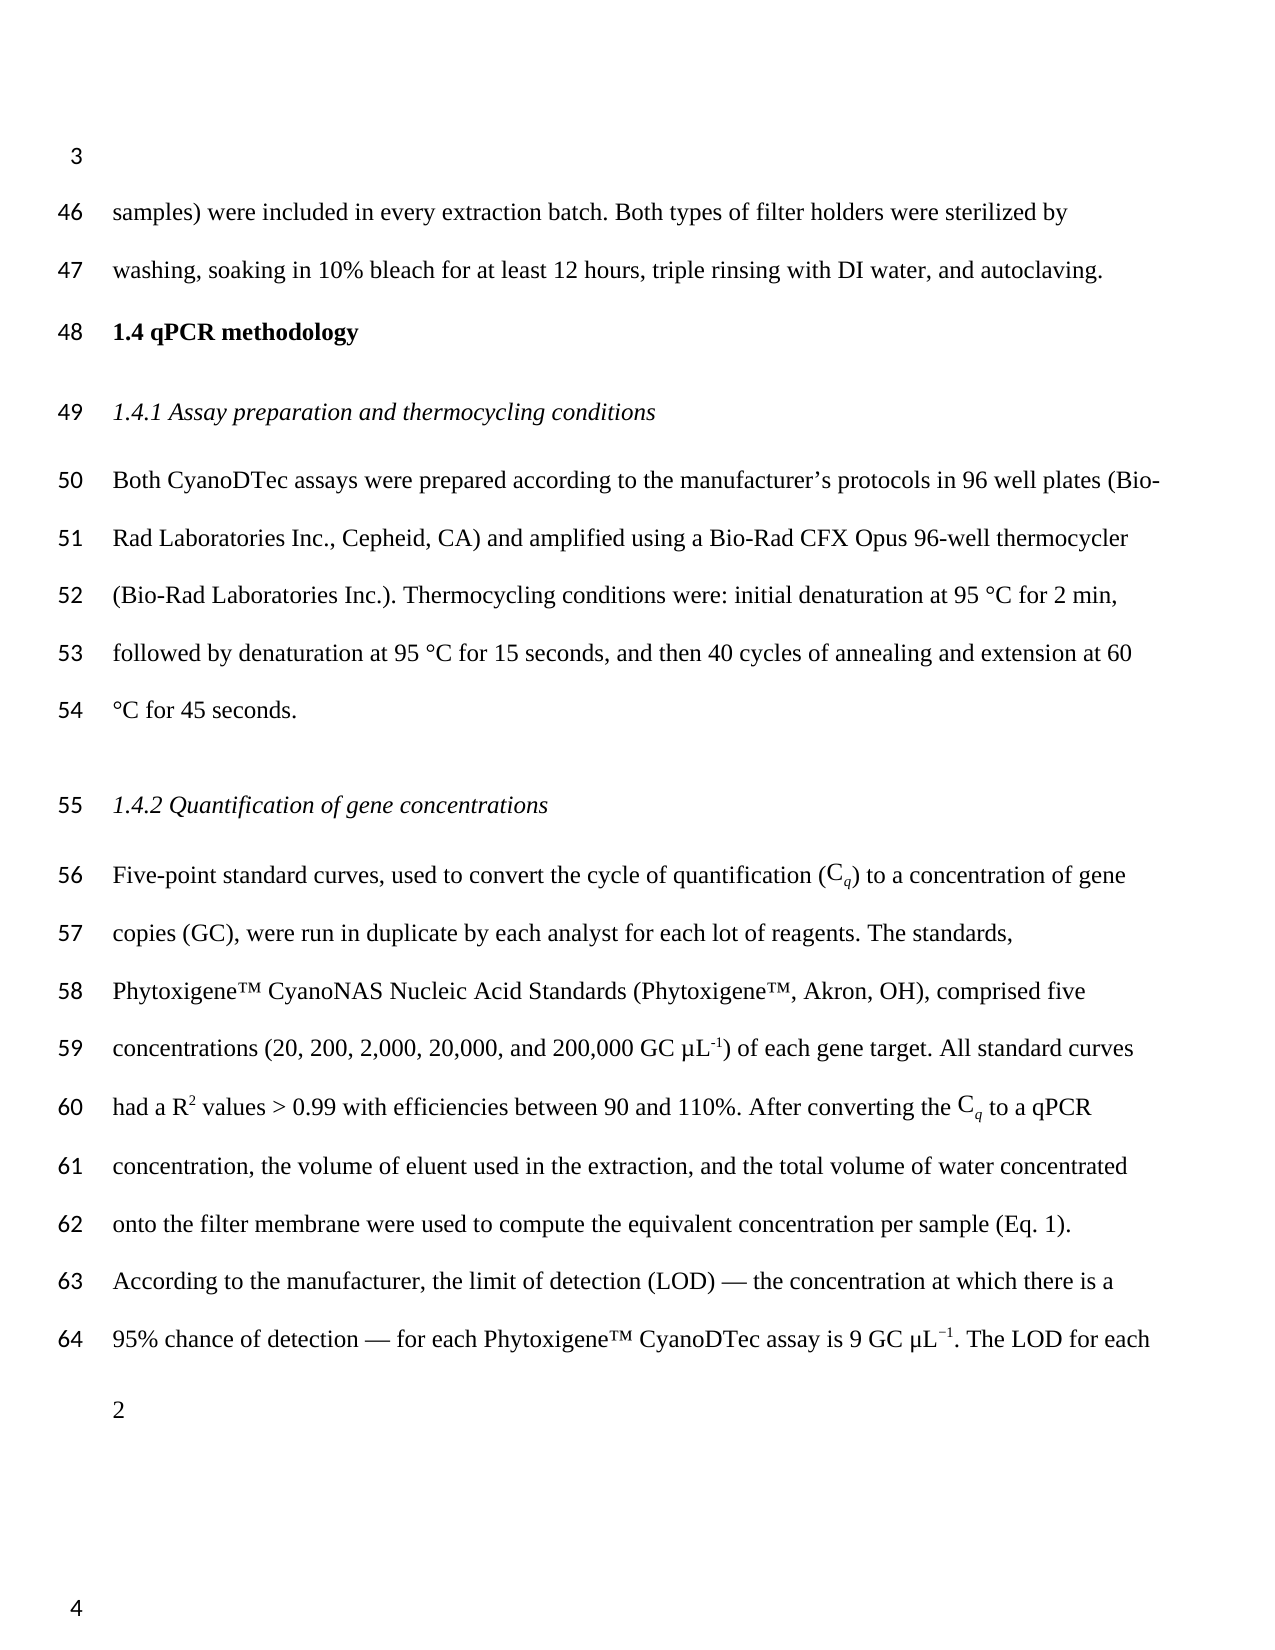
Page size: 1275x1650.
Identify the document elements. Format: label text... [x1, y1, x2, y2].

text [112, 197, 1163, 284]
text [112, 858, 1163, 1352]
subtitle 1.4.1 Assay preparation and thermocycling conditions [112, 397, 1163, 426]
subtitle 1.4.2 Quantification of gene concentrations [112, 790, 1163, 819]
subtitle 1.4 qPCR methodology [112, 317, 1163, 345]
text Both CyanoDTec assays were prepared according to the manufacturer’s protocols in 96 well plates (Bio-Rad Laboratories Inc., Cepheid, CA) and amplified using a Bio-Rad CFX Opus 96-well thermocycler (Bio-Rad Laboratories Inc.). Thermocycling conditions were: initial denaturation at 95 °C for 2 min, followed by denaturation at 95 °C for 15 seconds, and then 40 cycles of annealing and extension at 60 °C for 45 seconds. [112, 465, 1163, 724]
